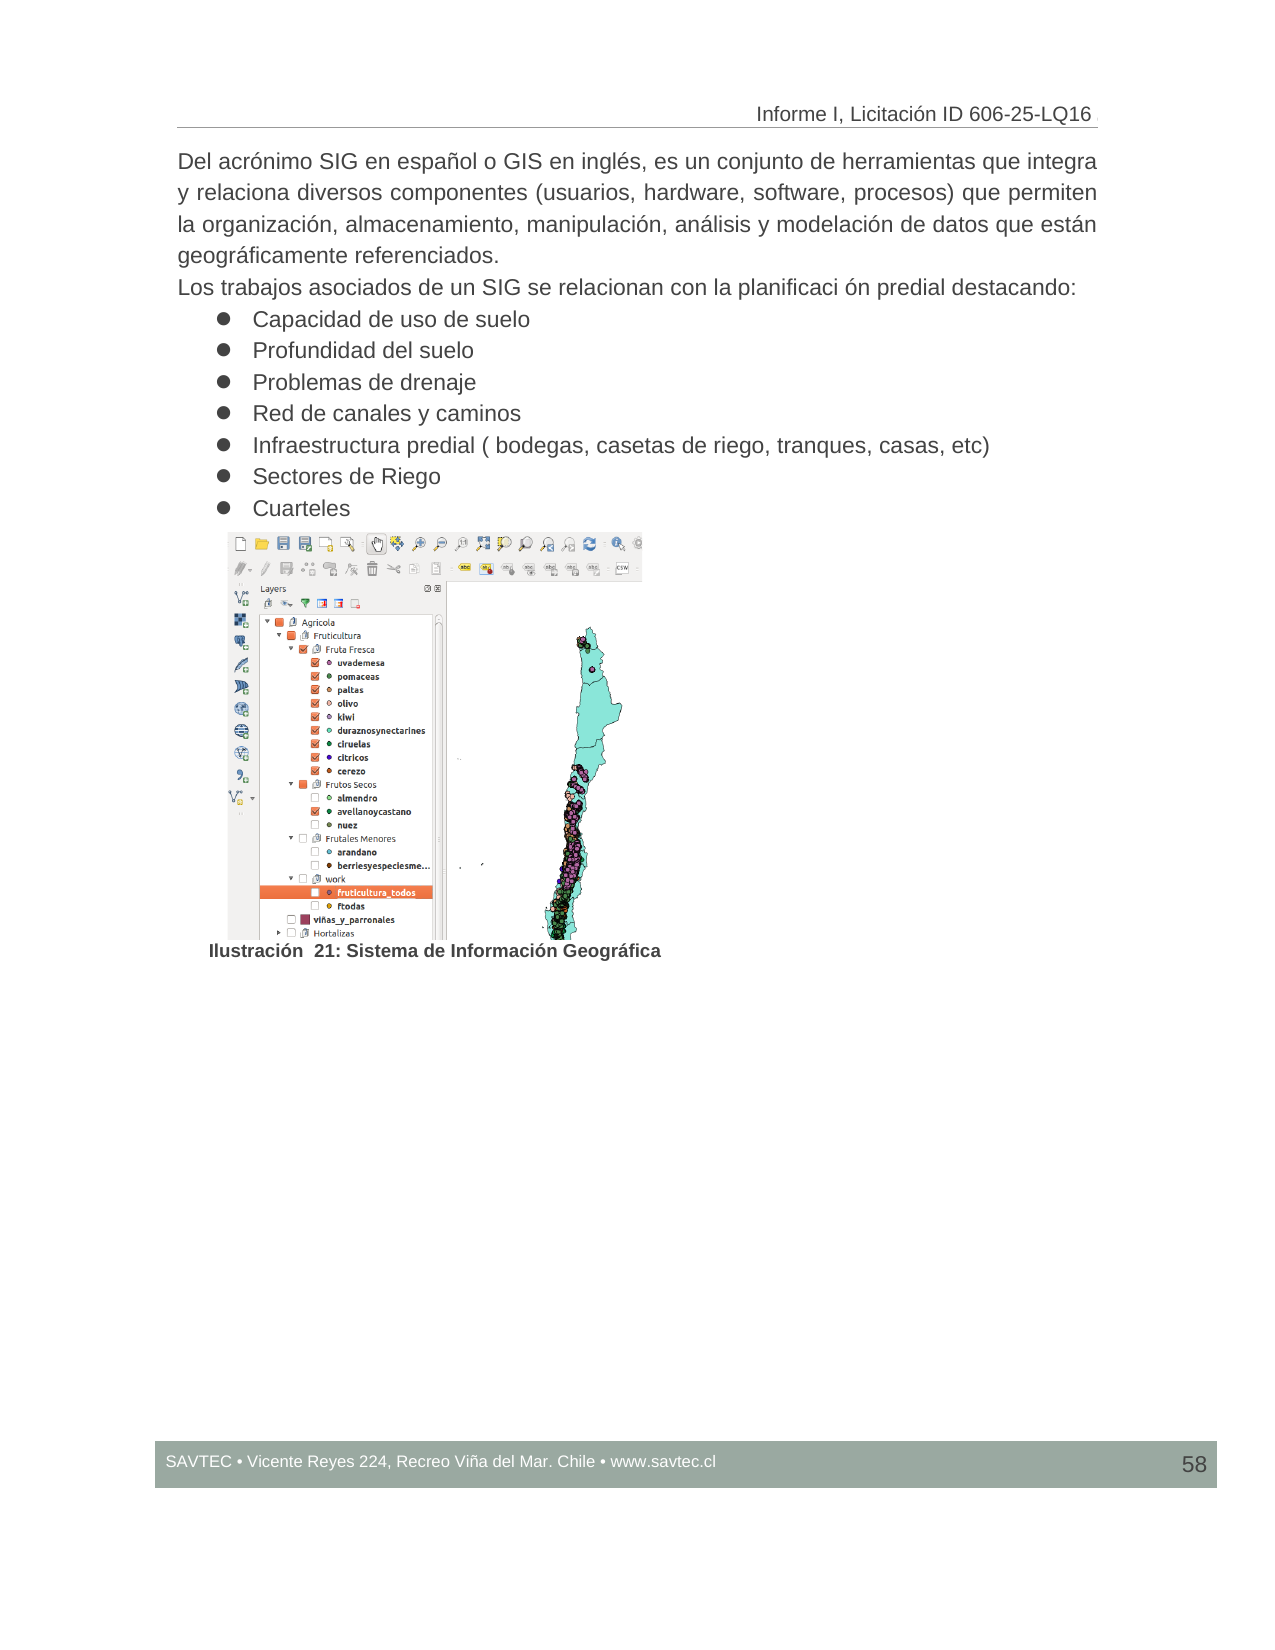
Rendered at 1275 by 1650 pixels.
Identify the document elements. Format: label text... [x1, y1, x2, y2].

list Red de canales y caminos [177, 400, 1098, 427]
text Los trabajos asociados de un SIG se relacionan con la planificaci ón predial destacando: [177, 274, 1098, 300]
list Cuarteles [177, 495, 1098, 521]
picture [227, 532, 643, 940]
list Infraestructura predial ( bodegas, casetas de riego, tranques, casas, etc) [177, 432, 1098, 458]
list Sectores de Riego [177, 463, 1098, 490]
text Del acrónimo SIG en español o GIS en inglés, es un conjunto de herramientas que integra y relaciona diversos componentes (usuarios, hardware, software, procesos) que permiten la organización, almacenamiento, manipulación, análisis y modelación de datos que están geográficamente referenciados. [177, 148, 1098, 269]
list Capacidad de uso de suelo [177, 306, 1098, 332]
list Problemas de drenaje [177, 369, 1098, 395]
list Profundidad del suelo [177, 337, 1098, 363]
